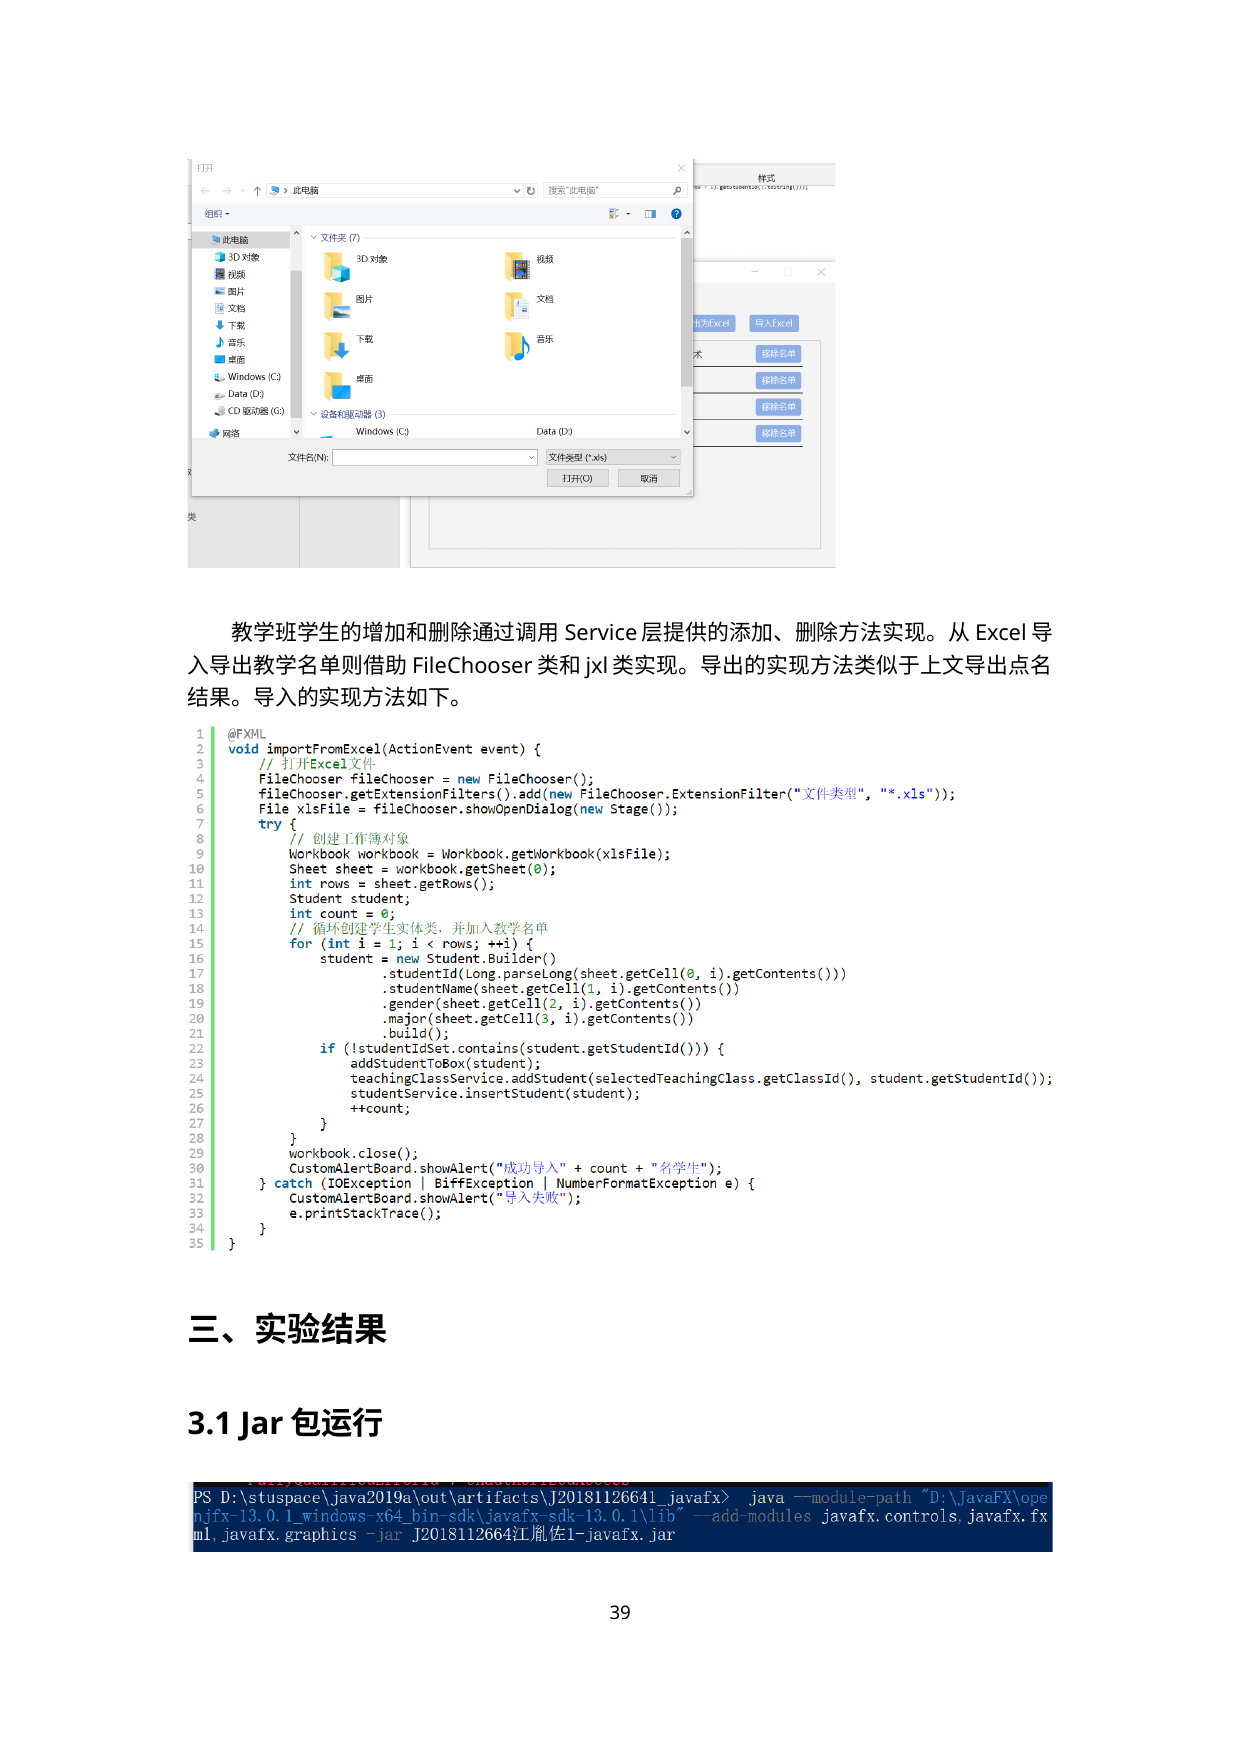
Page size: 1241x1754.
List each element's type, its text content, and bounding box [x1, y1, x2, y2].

subtitle 三、实验结果 [187, 1294, 1053, 1359]
subtitle 3.1 Jar包运行 [187, 1388, 1053, 1453]
text 教学班学生的增加和删除通过调用Service层提供的添加、删除方法实现。从Excel导入导出教学名单则借助FileChooser类和jxl类实现。导出的实现方法类似于上文导出点名结果。导入的实现方法如下。 [187, 615, 1053, 712]
picture [187, 159, 836, 568]
picture [187, 724, 1053, 1253]
picture [187, 1482, 1053, 1552]
